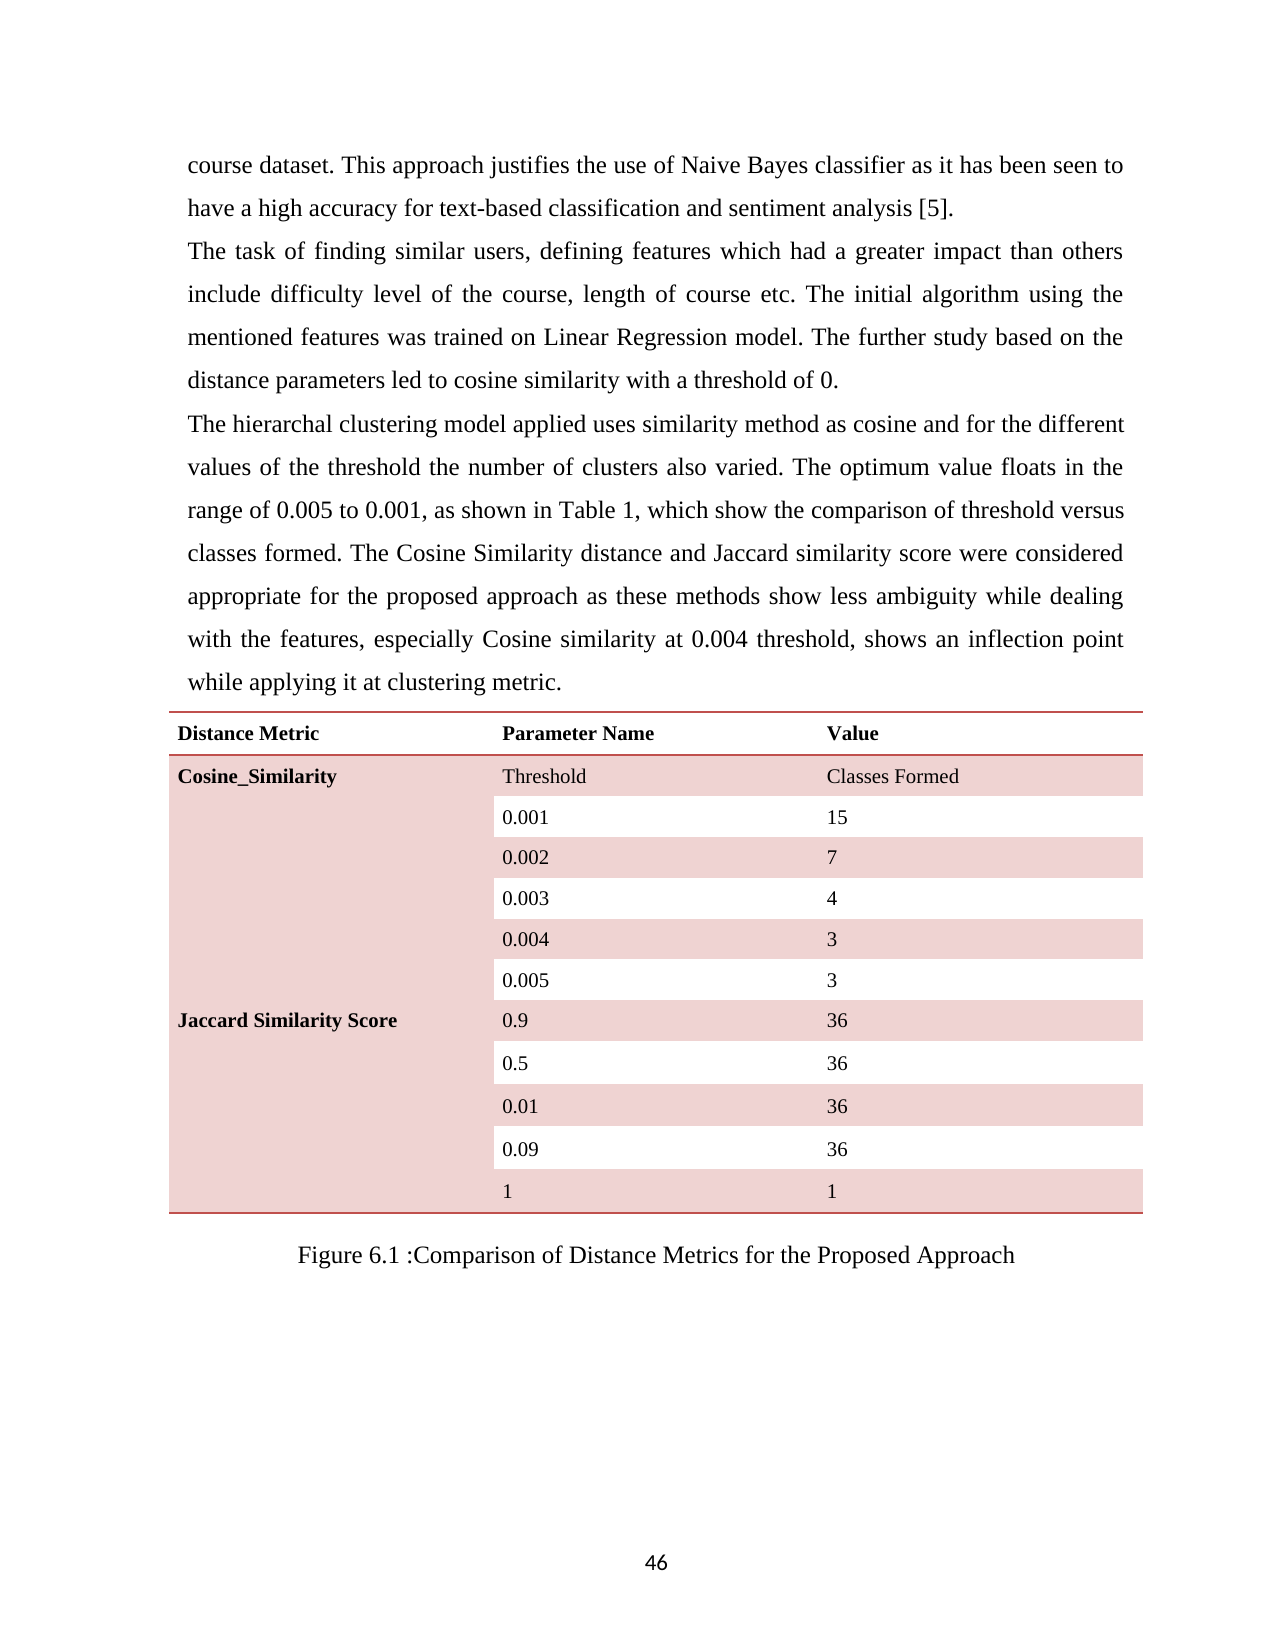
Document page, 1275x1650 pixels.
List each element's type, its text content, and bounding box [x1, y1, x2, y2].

table_cell Threshold [494, 756, 818, 796]
text Figure 6.1 :Comparison of Distance Metrics for the Proposed Approach [187, 1240, 1125, 1269]
table_cell Jaccard Similarity Score [169, 1000, 494, 1212]
table_header Value [818, 713, 1143, 753]
table_cell 0.005 [494, 959, 818, 1000]
text The task of finding similar users, defining features which had a greater impact than others include difficulty level of the course, length of course etc. The initial algorithm using the mentioned features was trained on Linear Regression model. The further study based on the distance parameters led to cosine similarity with a threshold of 0. [187, 236, 1125, 394]
table_cell 36 [818, 1000, 1143, 1041]
table_header Parameter Name [494, 713, 818, 753]
table_cell 1 [818, 1169, 1143, 1212]
table_cell 0.001 [494, 796, 818, 837]
table_cell 36 [818, 1126, 1143, 1169]
table_header Distance Metric [169, 713, 494, 753]
table_cell 36 [818, 1084, 1143, 1126]
table_cell 4 [818, 878, 1143, 918]
table_cell 0.004 [494, 919, 818, 959]
table_cell 0.9 [494, 1000, 818, 1041]
text The hierarchal clustering model applied uses similarity method as cosine and for the different values of the threshold the number of clusters also varied. The optimum value floats in the range of 0.005 to 0.001, as shown in Table 1, which show the comparison of threshold versus classes formed. The Cosine Similarity distance and Jaccard similarity score were considered appropriate for the proposed approach as these methods show less ambiguity while dealing with the features, especially Cosine similarity at 0.004 threshold, shows an inflection point while applying it at clustering metric. [187, 409, 1125, 696]
table_cell Cosine_Similarity [169, 756, 494, 1000]
table_cell 3 [818, 919, 1143, 959]
table_cell 0.003 [494, 878, 818, 918]
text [187, 150, 1125, 222]
table_cell 0.01 [494, 1084, 818, 1126]
table_cell 1 [494, 1169, 818, 1212]
table_cell 7 [818, 837, 1143, 878]
table_cell 36 [818, 1041, 1143, 1083]
table_cell 15 [818, 796, 1143, 837]
table_cell Classes Formed [818, 756, 1143, 796]
table_cell 3 [818, 959, 1143, 1000]
table_cell 0.09 [494, 1126, 818, 1169]
table_cell 0.002 [494, 837, 818, 878]
table_cell 0.5 [494, 1041, 818, 1083]
